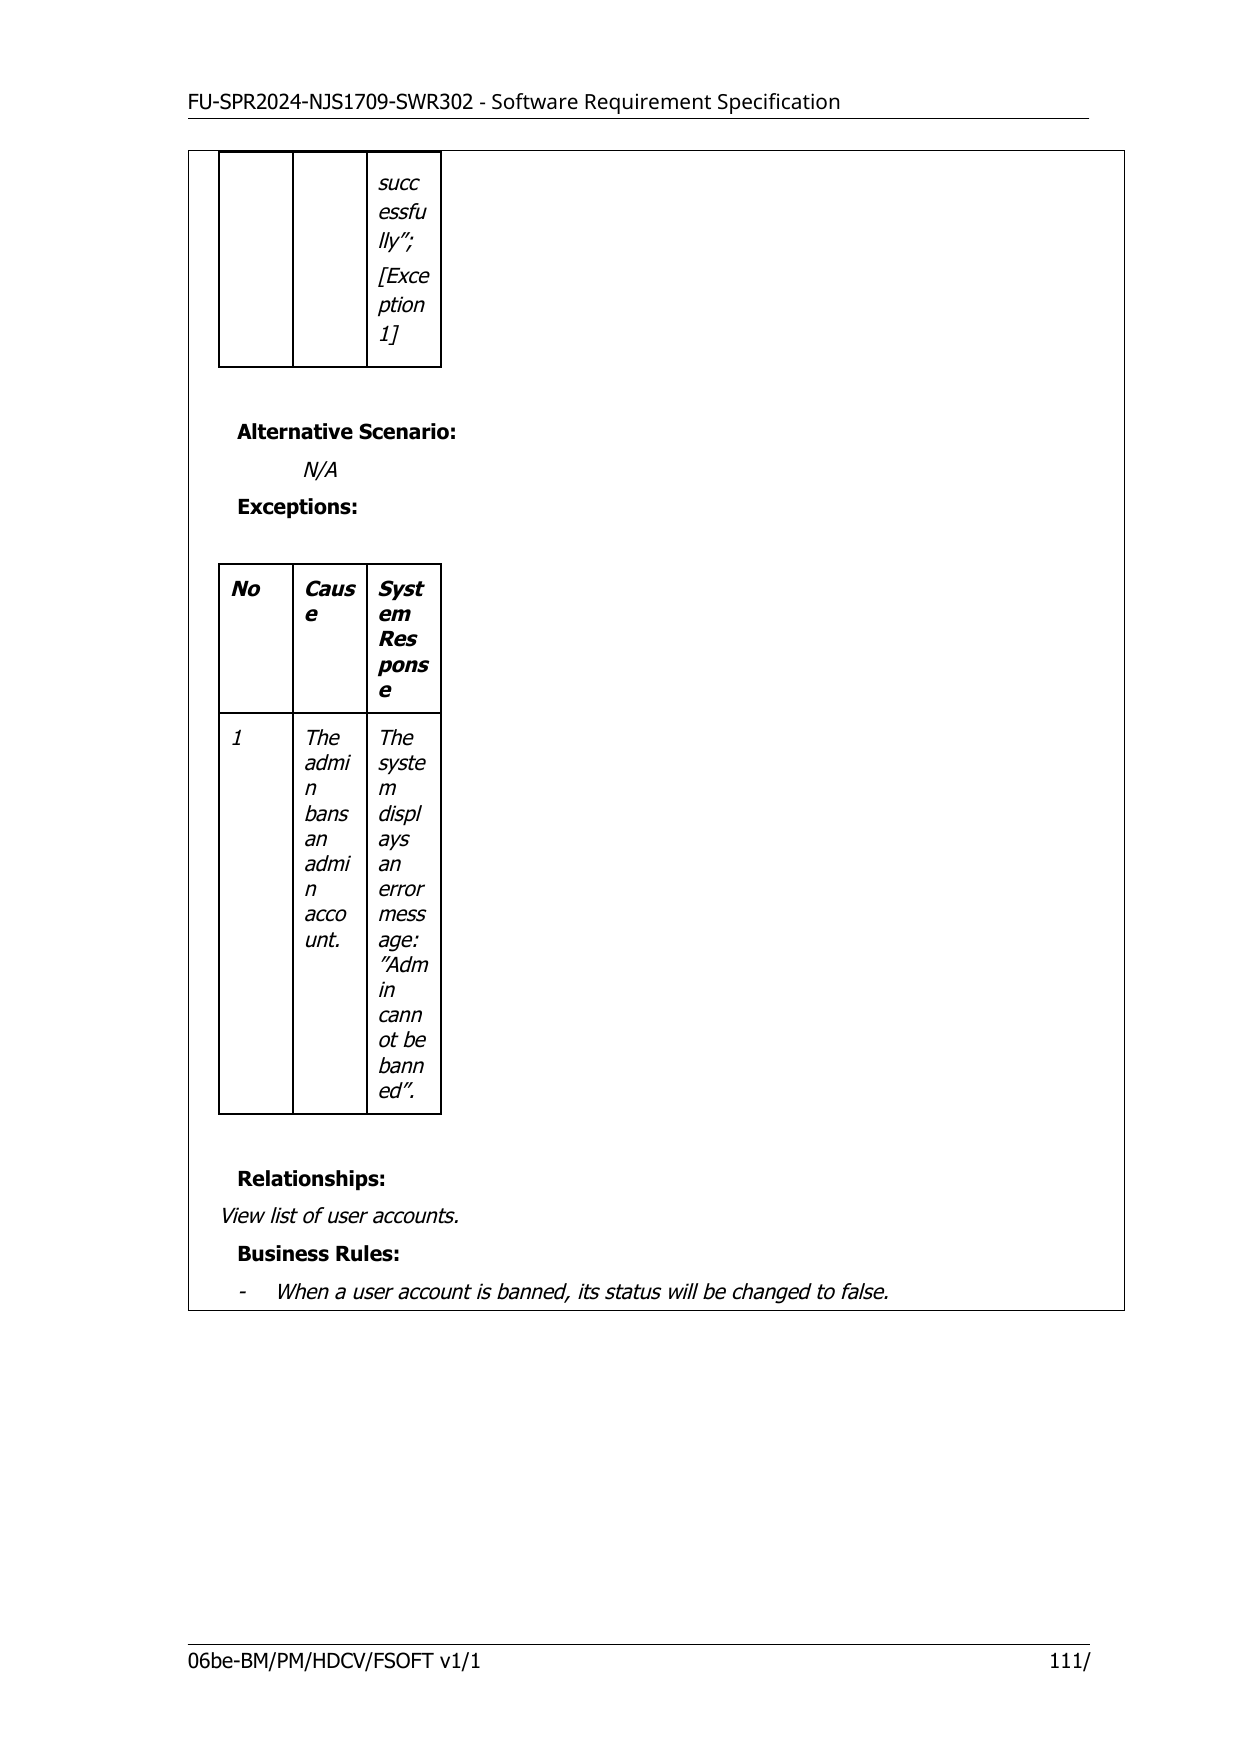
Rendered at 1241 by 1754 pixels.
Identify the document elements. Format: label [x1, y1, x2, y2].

table_cell [189, 151, 1124, 1310]
